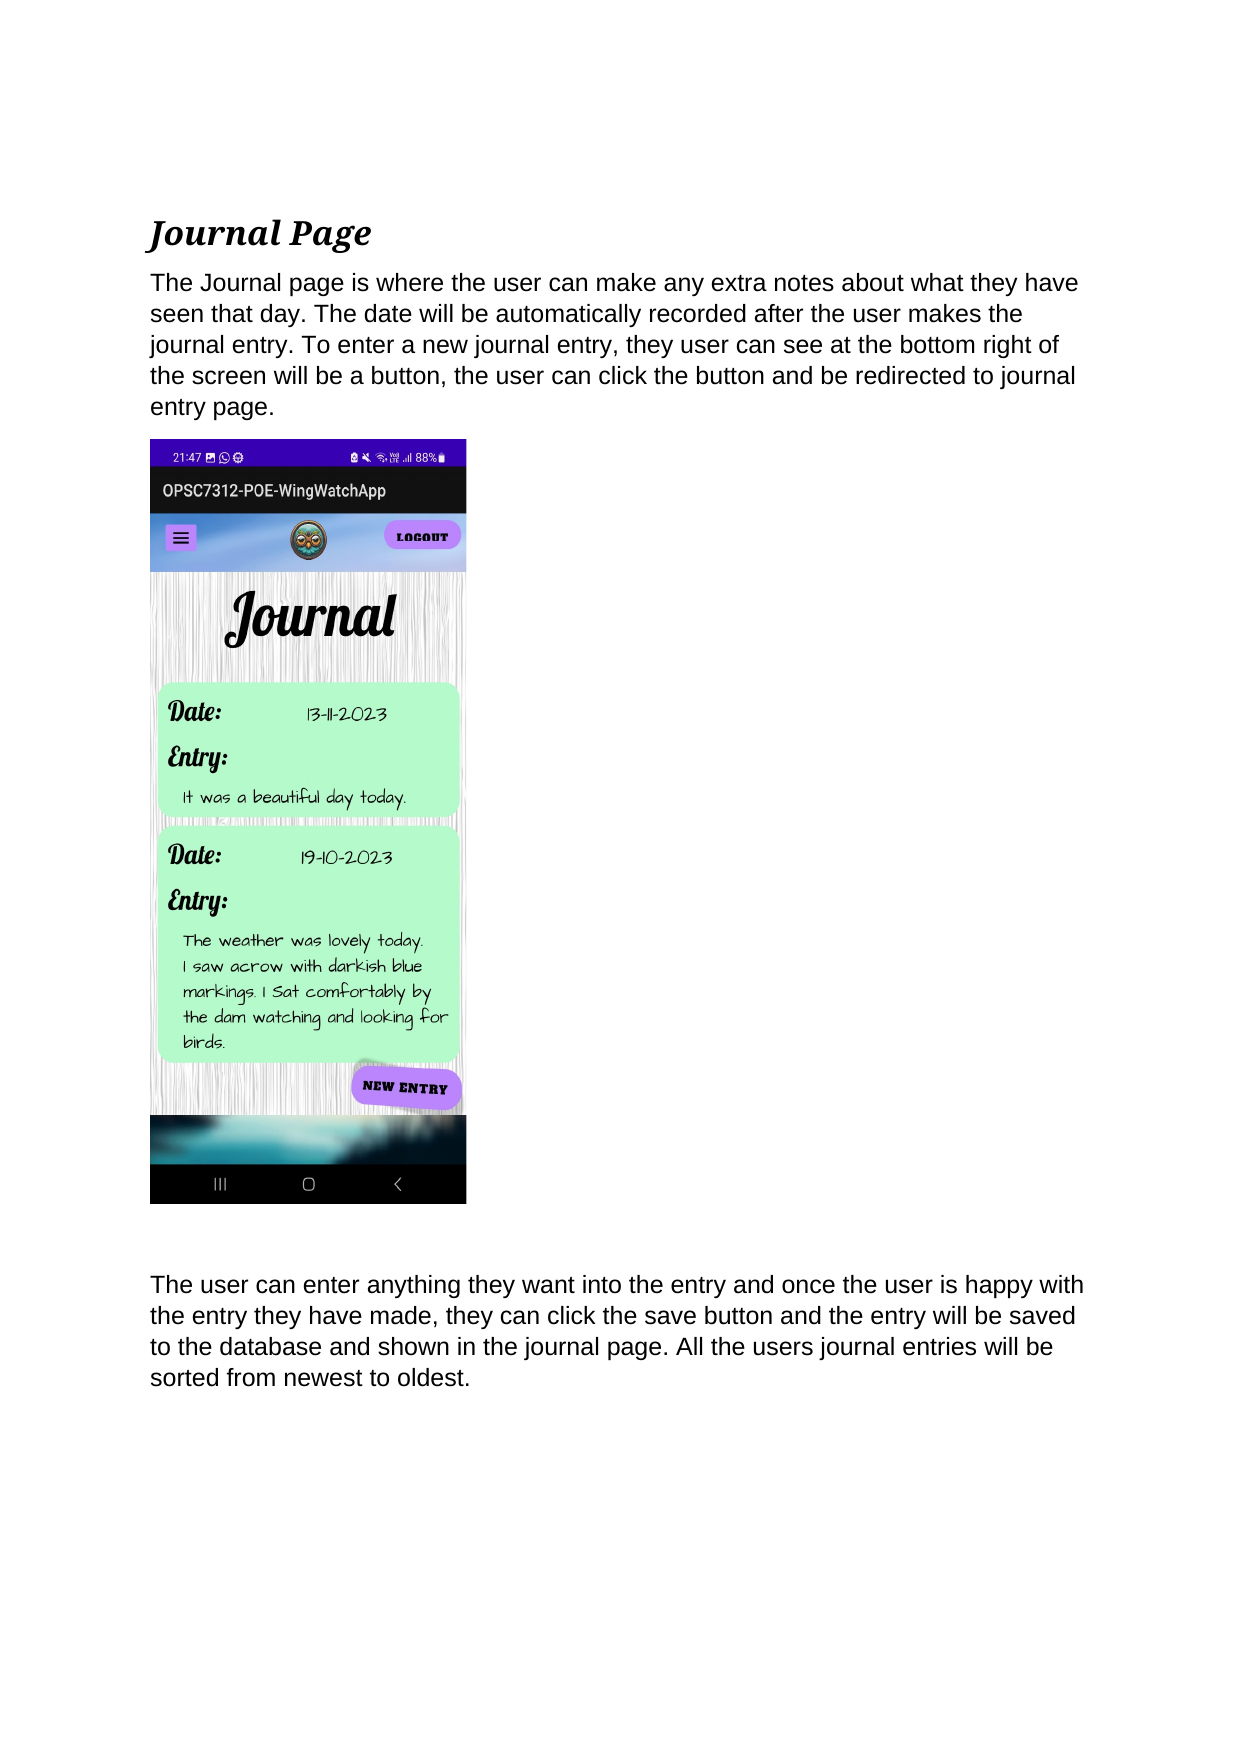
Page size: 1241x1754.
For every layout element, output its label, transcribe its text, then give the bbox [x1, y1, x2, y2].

text The user can enter anything they want into the entry and once the user is happy with the entry they have made, they can click the save button and the entry will be saved to the database and shown in the journal page. All the users journal entries will be sorted from newest to oldest. [150, 1270, 1090, 1392]
subtitle Journal Page [150, 210, 1090, 256]
text The Journal page is where the user can make any extra notes about what they have seen that day. The date will be automatically recorded after the user makes the journal entry. To enter a new journal entry, they user can see at the bottom right of the screen will be a button, the user can click the button and be redirected to journal entry page. [150, 267, 1090, 420]
picture [150, 439, 467, 1204]
